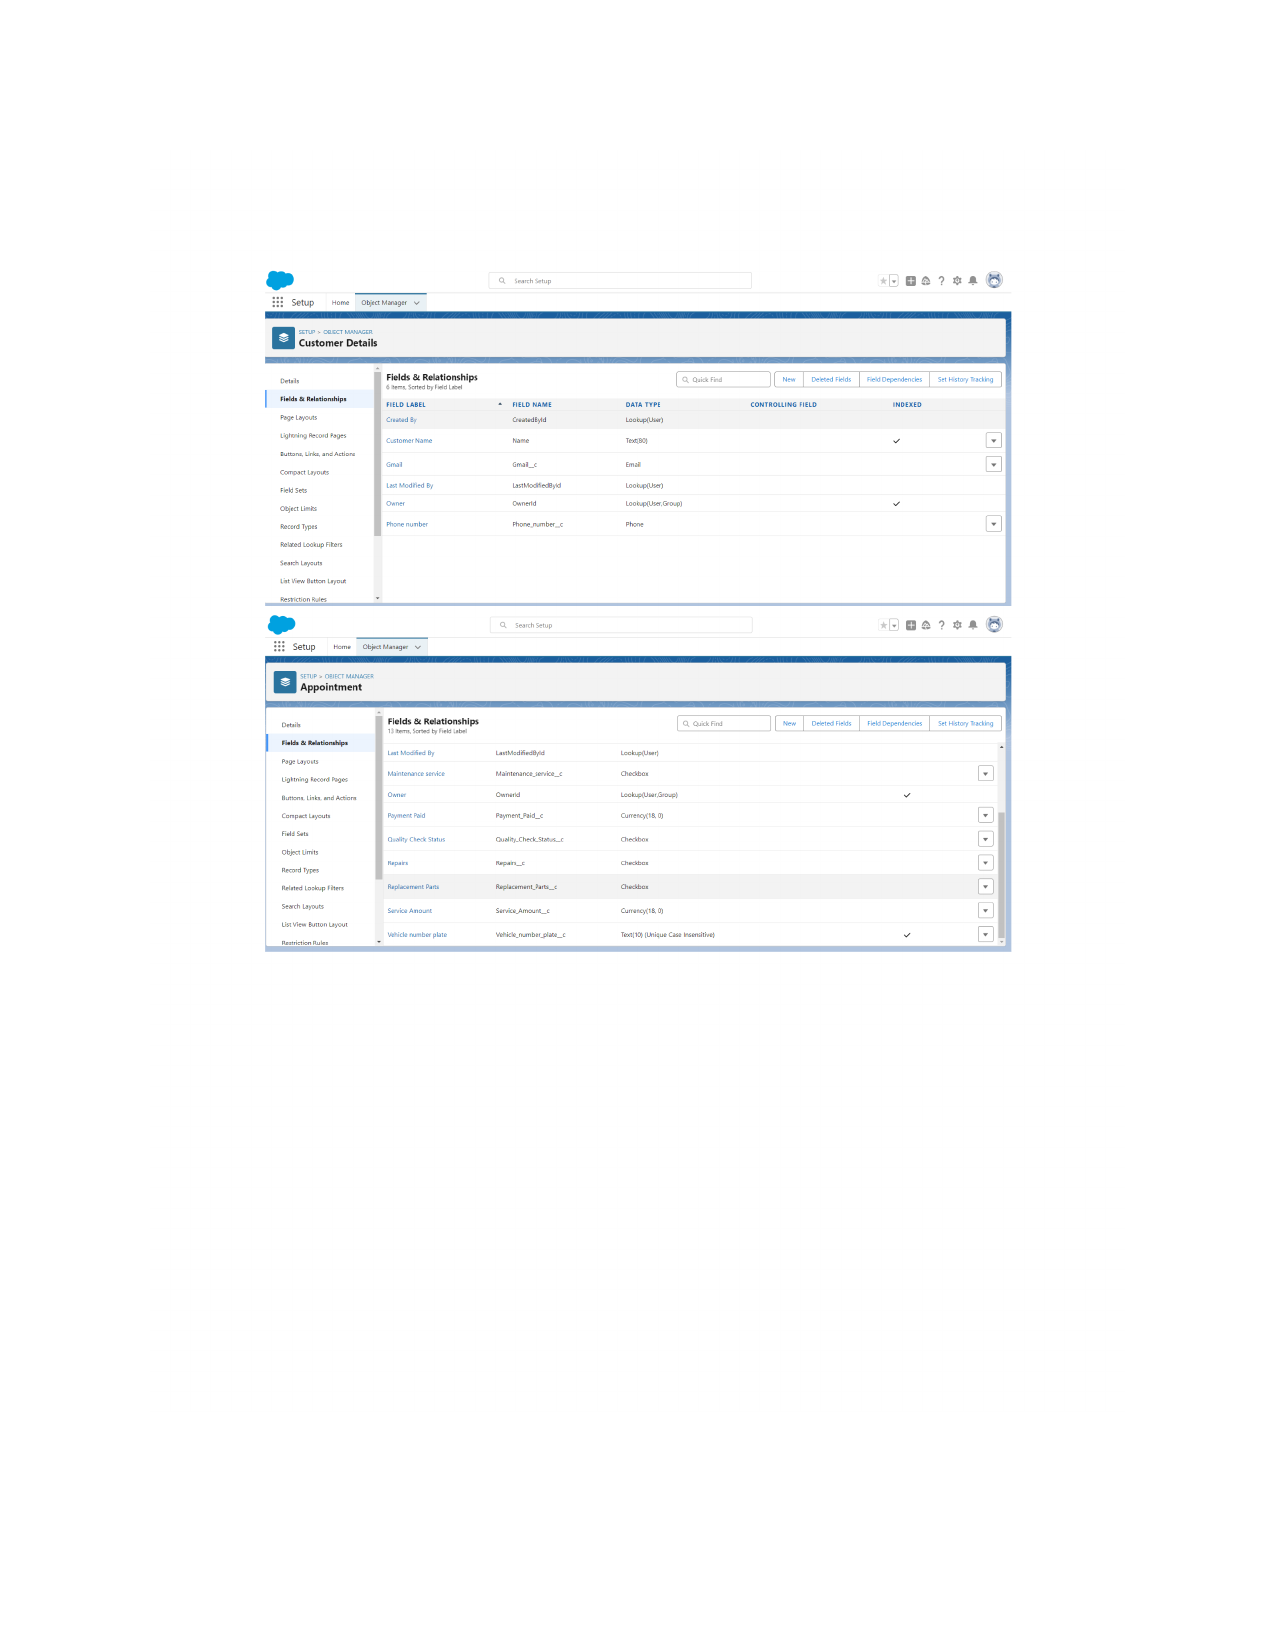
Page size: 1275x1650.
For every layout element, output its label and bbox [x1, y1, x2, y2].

picture [150, 150, 1125, 1412]
